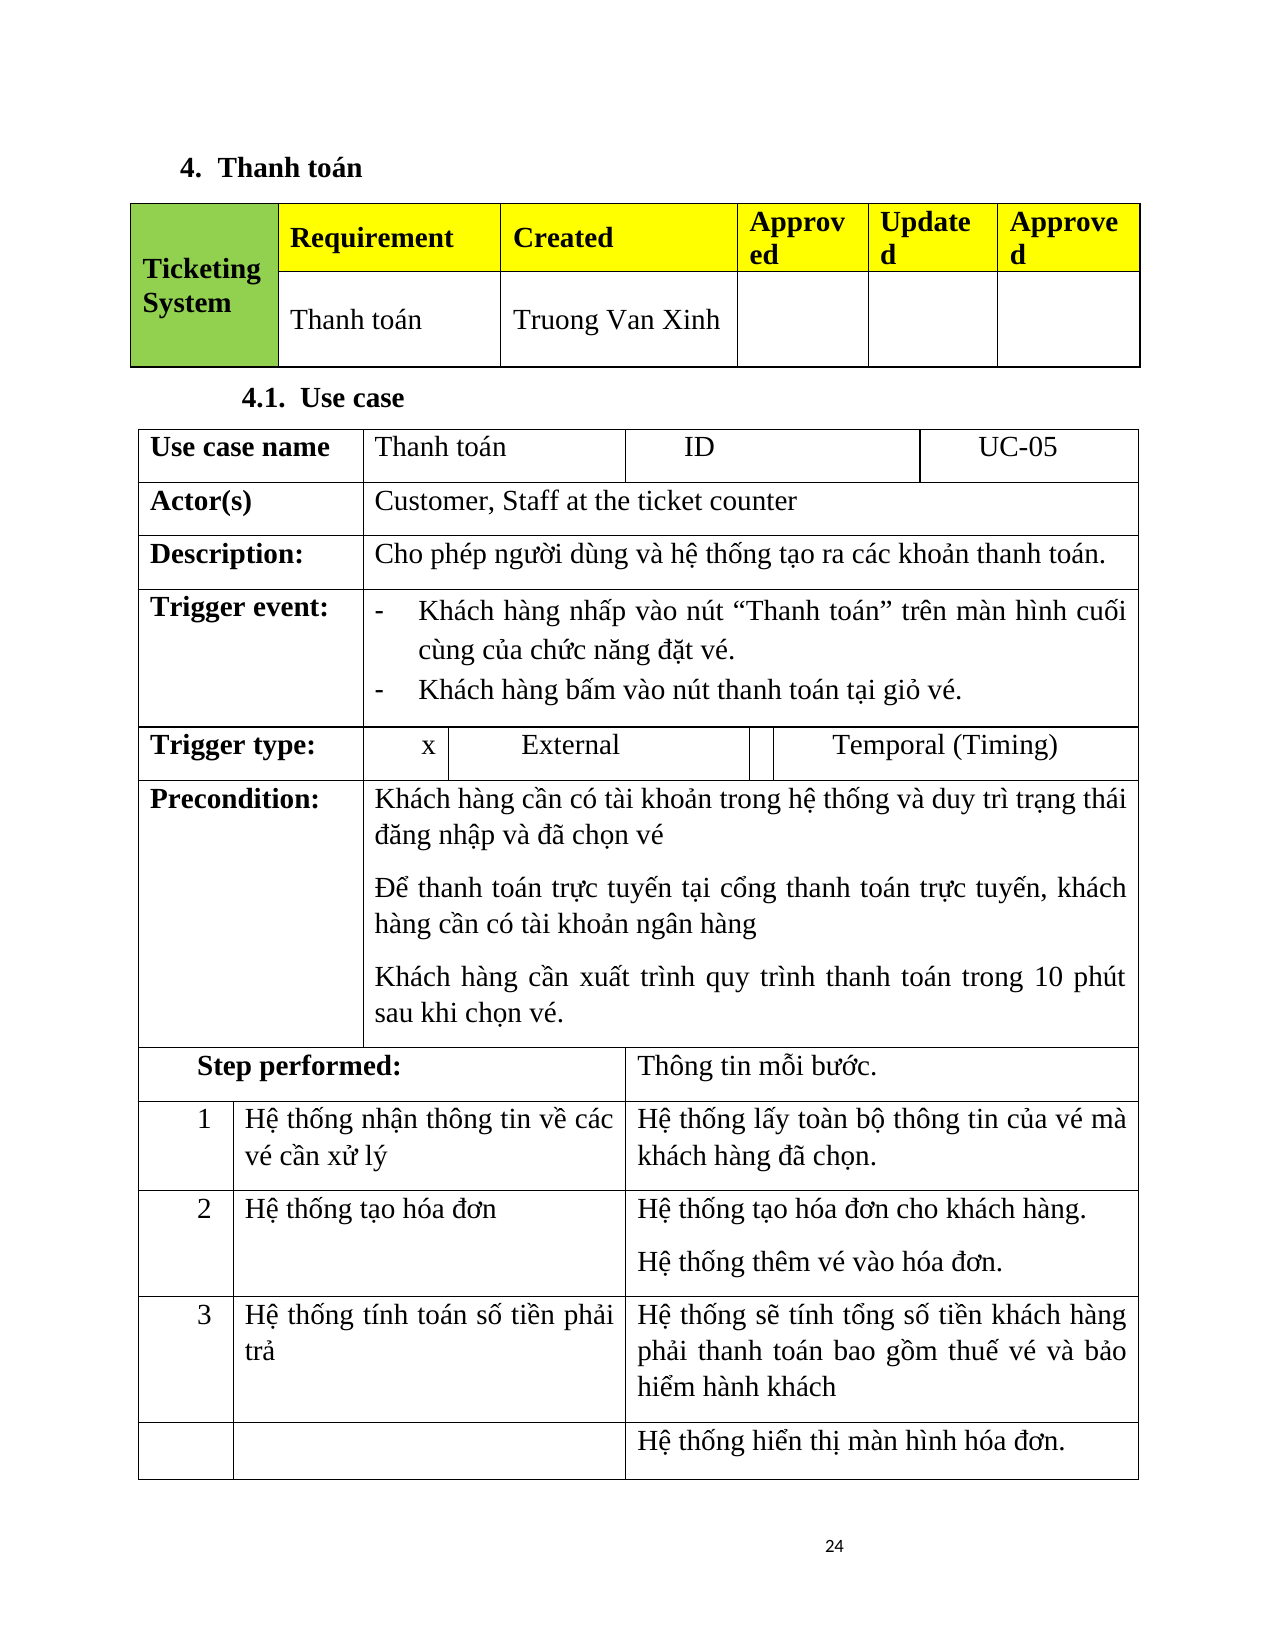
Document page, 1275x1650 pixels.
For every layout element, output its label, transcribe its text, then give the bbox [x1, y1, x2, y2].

table_cell External [449, 728, 749, 780]
table_cell [234, 1423, 625, 1479]
list Thanh toán [180, 150, 1125, 183]
table_header Use case name [139, 430, 363, 482]
table_cell 3 [139, 1297, 233, 1422]
table_cell Truong Van Xinh [501, 272, 737, 366]
table_header Thanh toán [364, 430, 625, 482]
table_cell x [364, 728, 448, 780]
table_cell Thanh toán [279, 272, 500, 366]
list Use case [242, 380, 1125, 413]
table_cell [869, 272, 997, 366]
table_header UC-05 [921, 430, 1138, 482]
table_cell Hệ thống tính toán số tiền phải trả [234, 1297, 625, 1422]
table_cell Step performed: [139, 1048, 625, 1101]
table_cell [139, 1423, 233, 1479]
table_cell [998, 272, 1139, 366]
table_cell Hệ thống lấy toàn bộ thông tin của vé mà khách hàng đã chọn. [626, 1102, 1138, 1190]
table_cell Cho phép người dùng và hệ thống tạo ra các khoản thanh toán. [364, 536, 1138, 588]
table_cell Hệ thống tạo hóa đơn cho khách hàng. Hệ thống thêm vé vào hóa đơn. [626, 1191, 1138, 1296]
table_cell Trigger event: [139, 590, 363, 726]
table_header Approved [998, 204, 1139, 271]
table_cell Actor(s) [139, 483, 363, 535]
table_cell Hệ thống hiển thị màn hình hóa đơn. [626, 1423, 1138, 1479]
table_cell Hệ thống nhận thông tin về các vé cần xử lý [234, 1102, 625, 1190]
table_cell Khách hàng cần có tài khoản trong hệ thống và duy trì trạng thái đăng nhập và đã chọn vé Để thanh toán trực tuyến tại cổng thanh toán trực tuyến, khách hàng cần có tài khoản ngân hàng Khách hàng cần xuất trình quy trình thanh toán trong 10 phút sau khi chọn vé. [364, 781, 1138, 1047]
table_cell Description: [139, 536, 363, 588]
table_cell 2 [139, 1191, 233, 1296]
table_cell Hệ thống sẽ tính tổng số tiền khách hàng phải thanh toán bao gồm thuế vé và bảo hiểm hành khách [626, 1297, 1138, 1422]
table_header ID [626, 430, 919, 482]
table_cell Khách hàng nhấp vào nút “Thanh toán” trên màn hình cuối cùng của chức năng đặt vé. Khách hàng bấm vào nút thanh toán tại giỏ vé. [364, 590, 1138, 726]
table_cell [738, 272, 868, 366]
table_header Requirement [279, 204, 500, 271]
table_cell Hệ thống tạo hóa đơn [234, 1191, 625, 1296]
table_cell 1 [139, 1102, 233, 1190]
table_header Approved [738, 204, 868, 271]
table_header Updated [869, 204, 997, 271]
table_cell Temporal (Timing) [774, 728, 1138, 780]
table_cell Precondition: [139, 781, 363, 1047]
table_cell [750, 728, 773, 780]
table_cell Trigger type: [139, 728, 363, 780]
table_cell Thông tin mỗi bước. [626, 1048, 1138, 1101]
table_header Created [501, 204, 737, 271]
table_cell Customer, Staff at the ticket counter [364, 483, 1138, 535]
table_header Ticketing System [131, 204, 278, 366]
